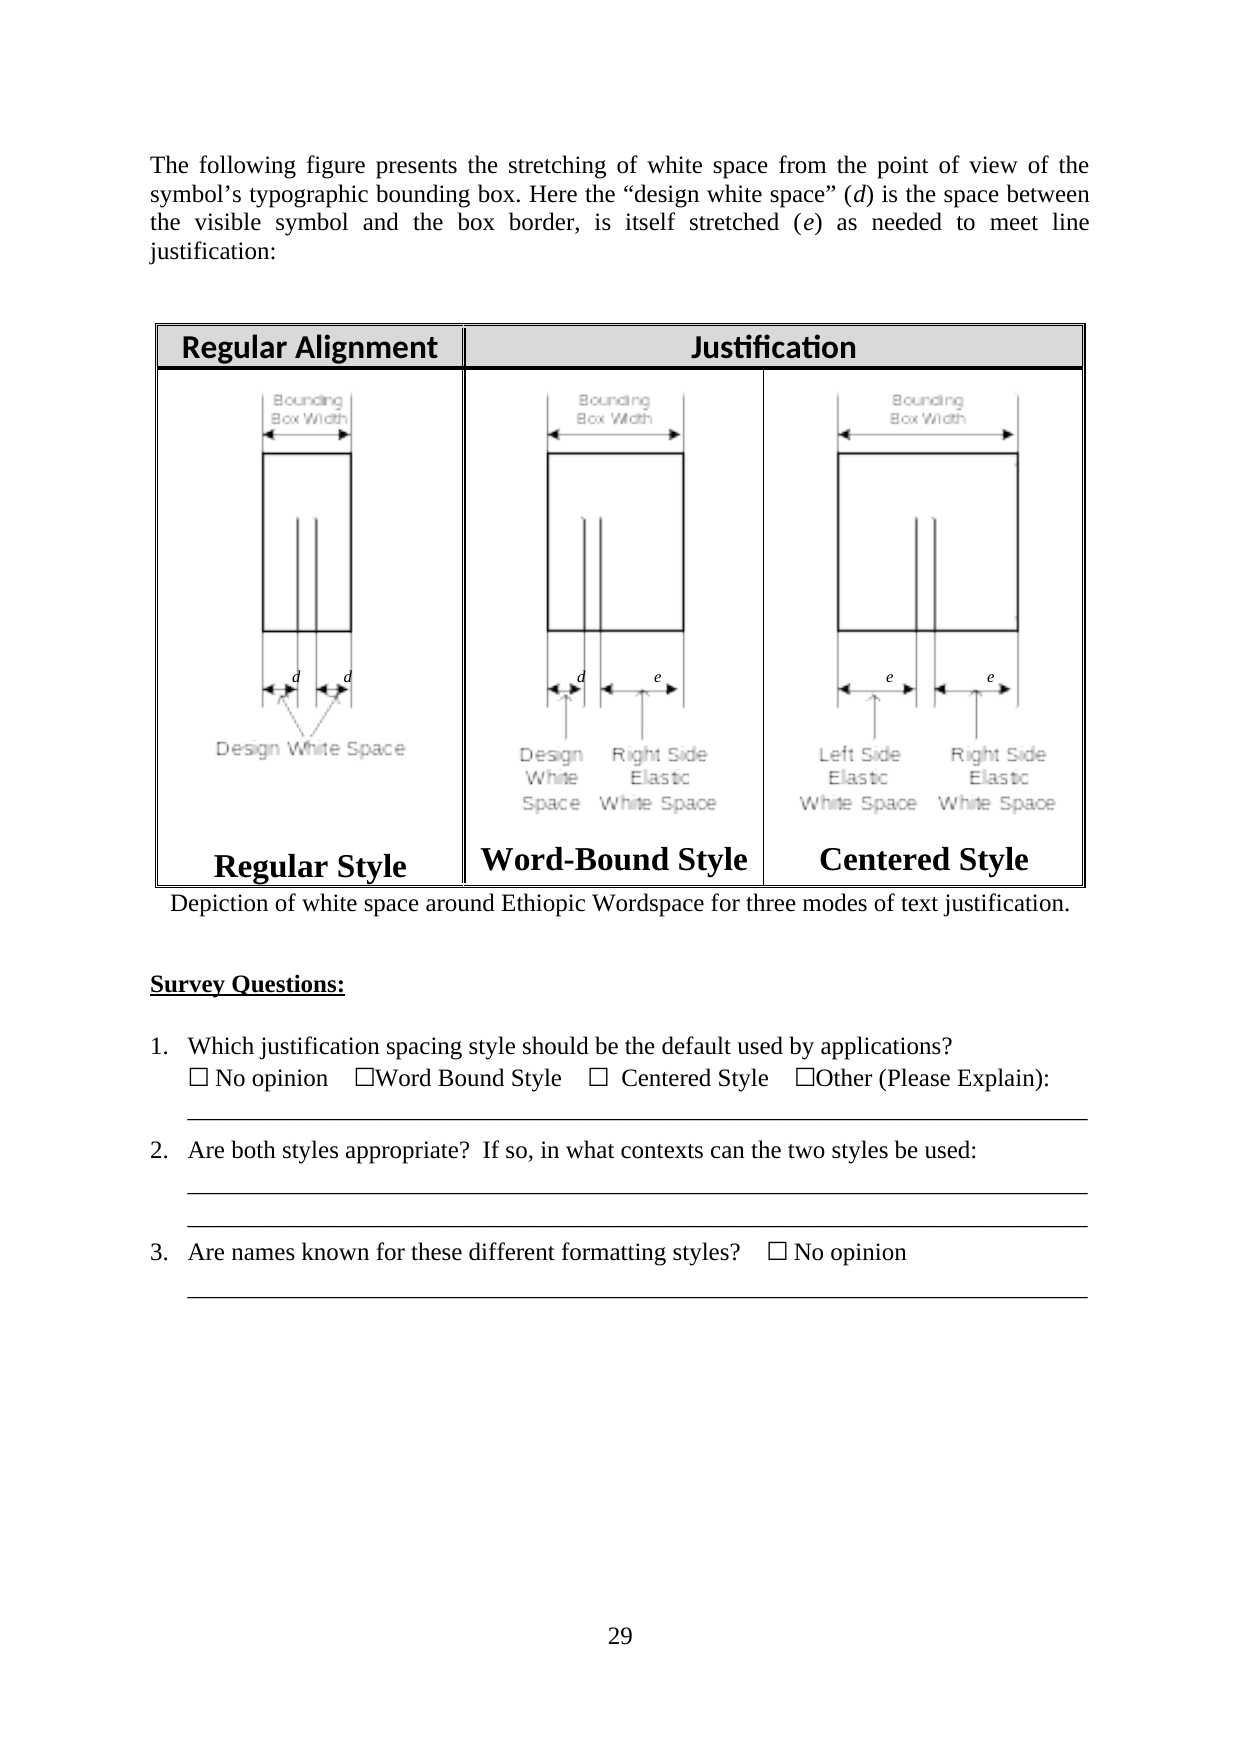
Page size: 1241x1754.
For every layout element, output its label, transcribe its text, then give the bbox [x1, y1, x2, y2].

list Are both styles appropriate? If so, in what contexts can the two styles be used: ________________________________________________________________________ ________________________________________________________________________ [150, 1135, 1090, 1230]
table_cell Word-Bound Style [464, 370, 763, 885]
text Survey Questions: [150, 969, 1090, 998]
table_cell Centered Style [764, 370, 1082, 885]
table_header Regular Alignment [158, 324, 464, 366]
table_header Justification [464, 326, 1082, 366]
text Depiction of white space around Ethiopic Wordspace for three modes of text justification. [150, 888, 1090, 917]
text The following figure presents the stretching of white space from the point of view of the symbol’s typographic bounding box. Here the “design white space” (d) is the space between the visible symbol and the box border, is itself stretched (e) as needed to meet line justification: [150, 150, 1090, 265]
list Are names known for these different formatting styles? ☐ No opinion ________________________________________________________________________ [150, 1234, 1090, 1301]
table_cell Regular Style [158, 370, 464, 885]
list Which justification spacing style should be the default used by applications? ☐ No opinion ☐ Word Bound Style ☐ Centered Style ☐ Other (Please Explain): ________________________________________________________________________ [150, 1031, 1090, 1122]
